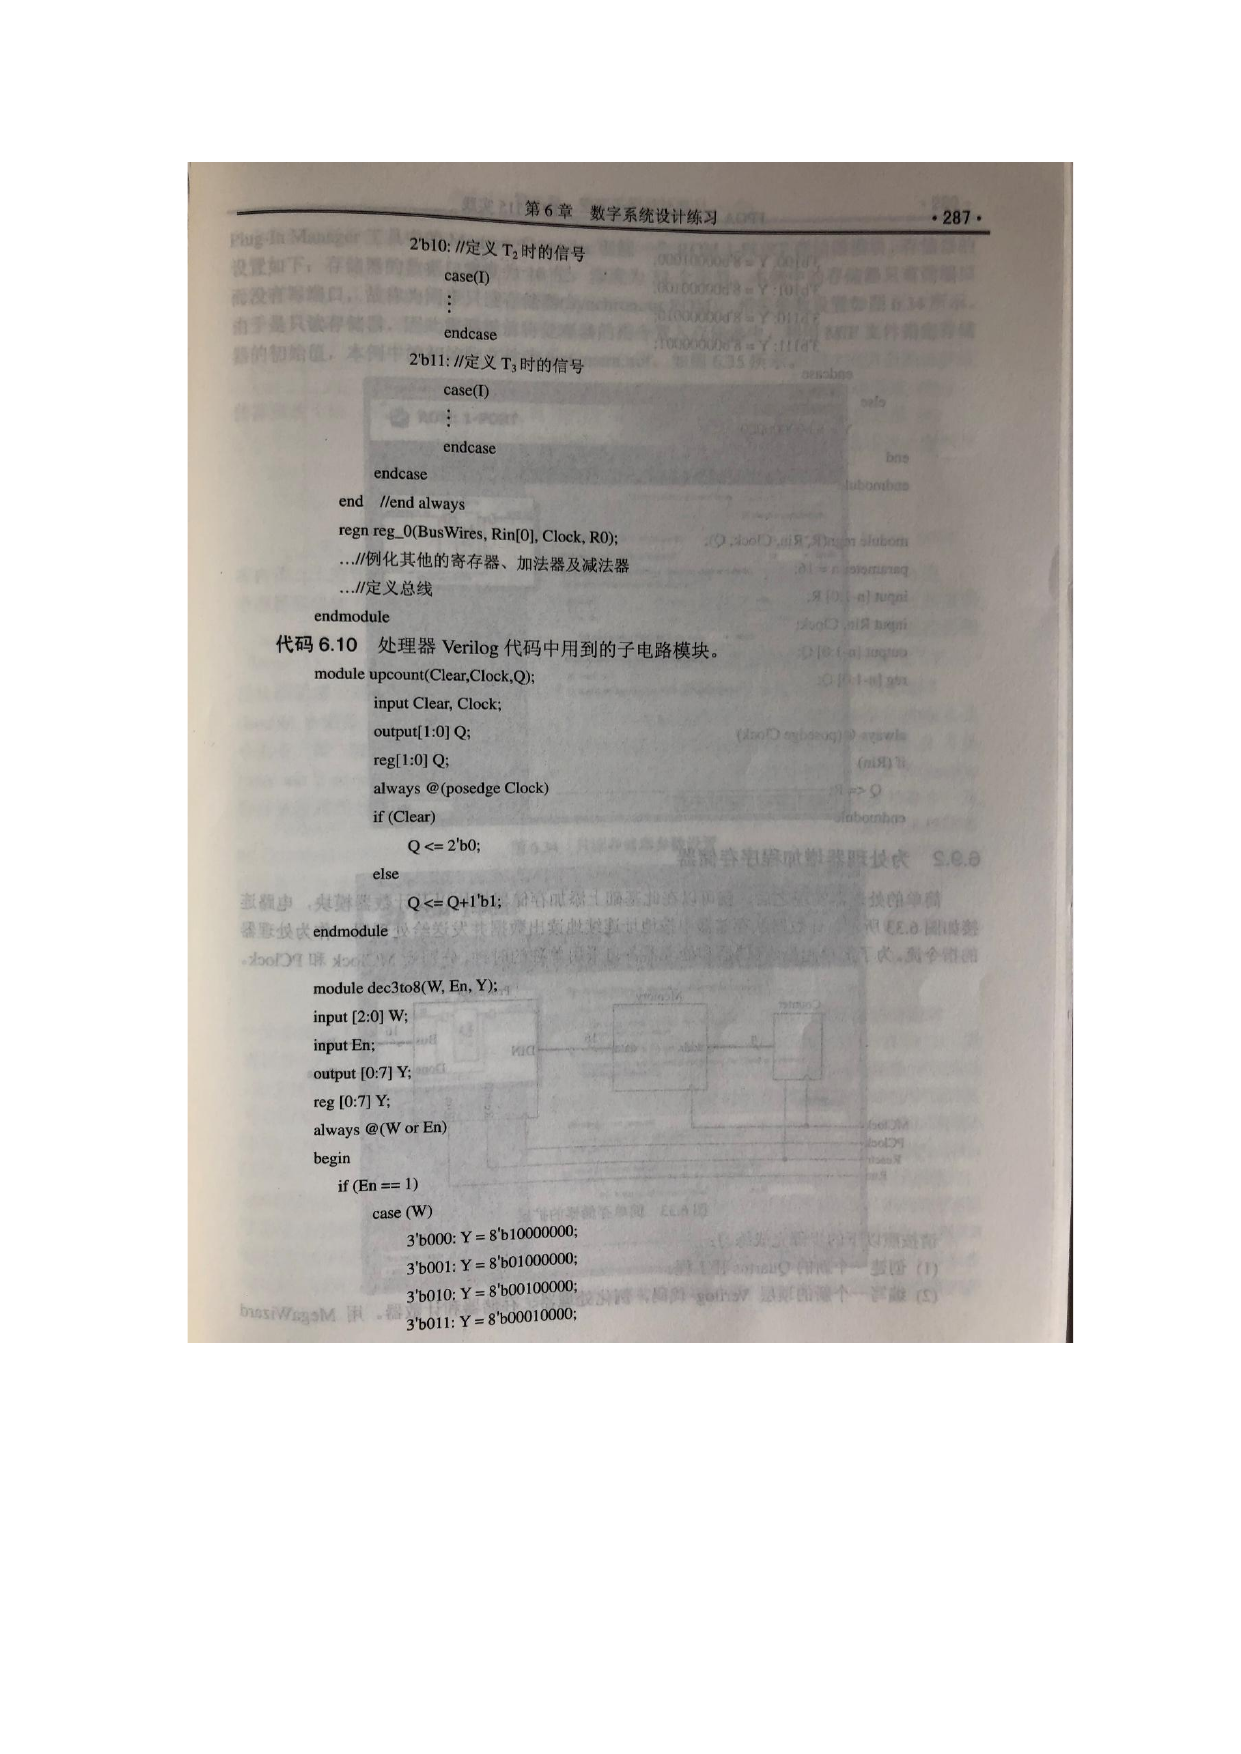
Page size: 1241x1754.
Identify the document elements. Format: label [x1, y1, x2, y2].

picture [187, 162, 1074, 1343]
